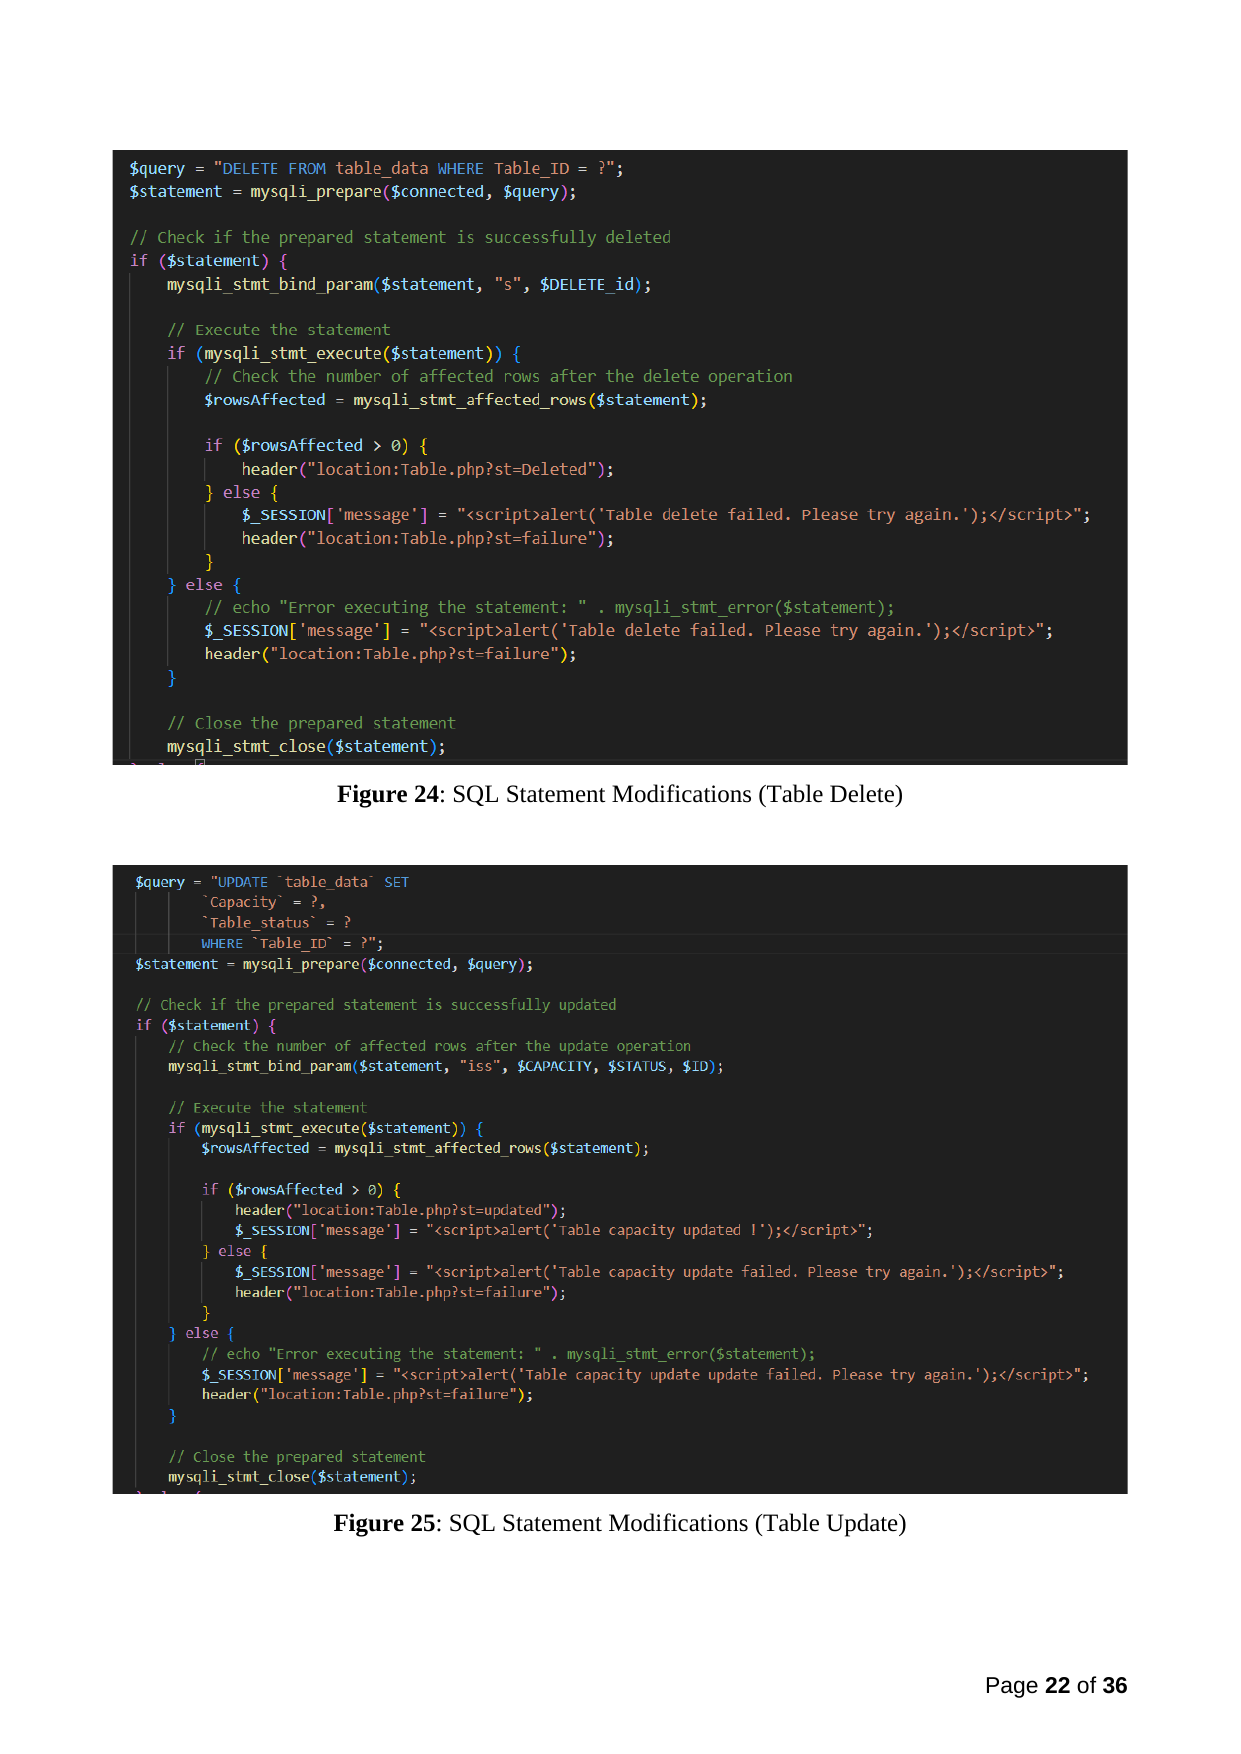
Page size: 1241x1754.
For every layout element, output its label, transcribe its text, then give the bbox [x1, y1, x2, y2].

picture [112, 150, 1128, 765]
picture [112, 865, 1128, 1494]
